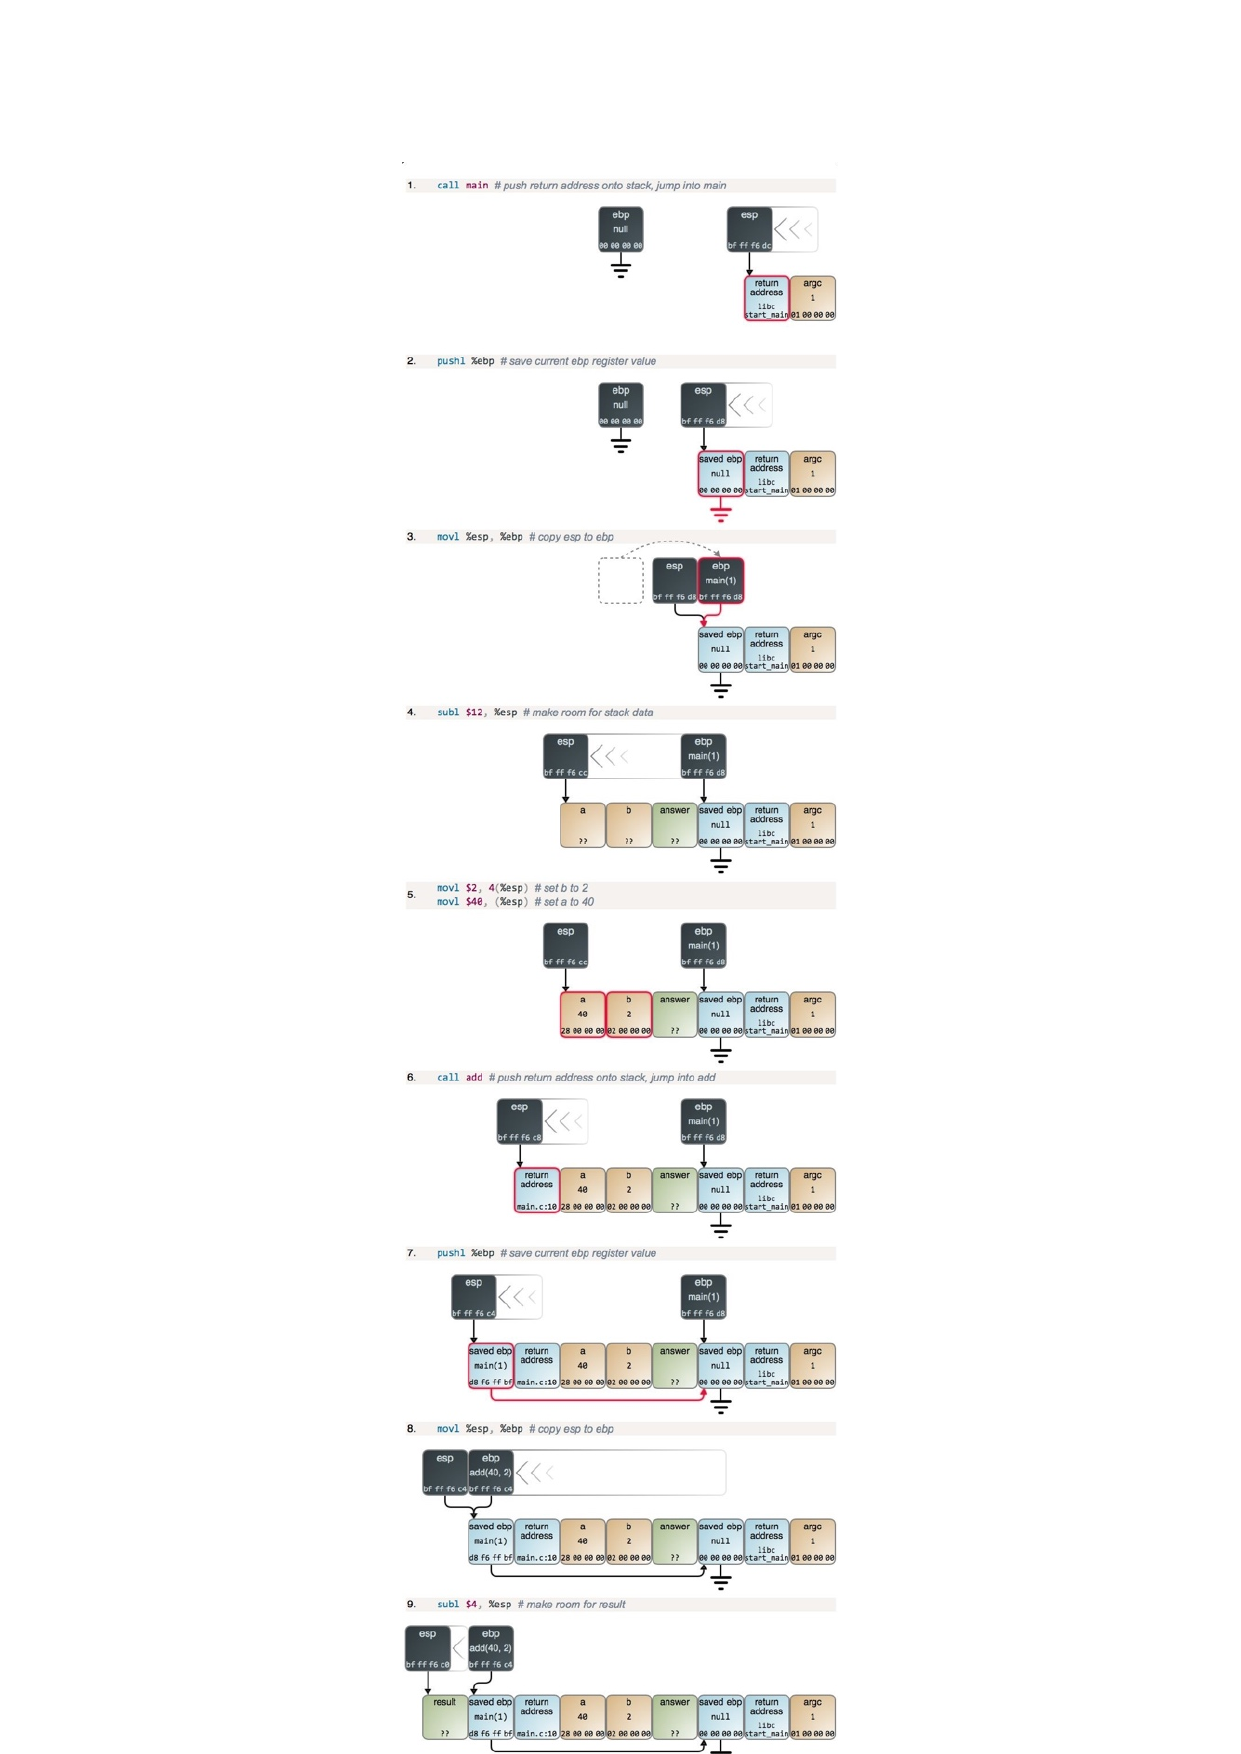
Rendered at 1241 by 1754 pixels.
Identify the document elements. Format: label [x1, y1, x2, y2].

picture [402, 162, 838, 1754]
